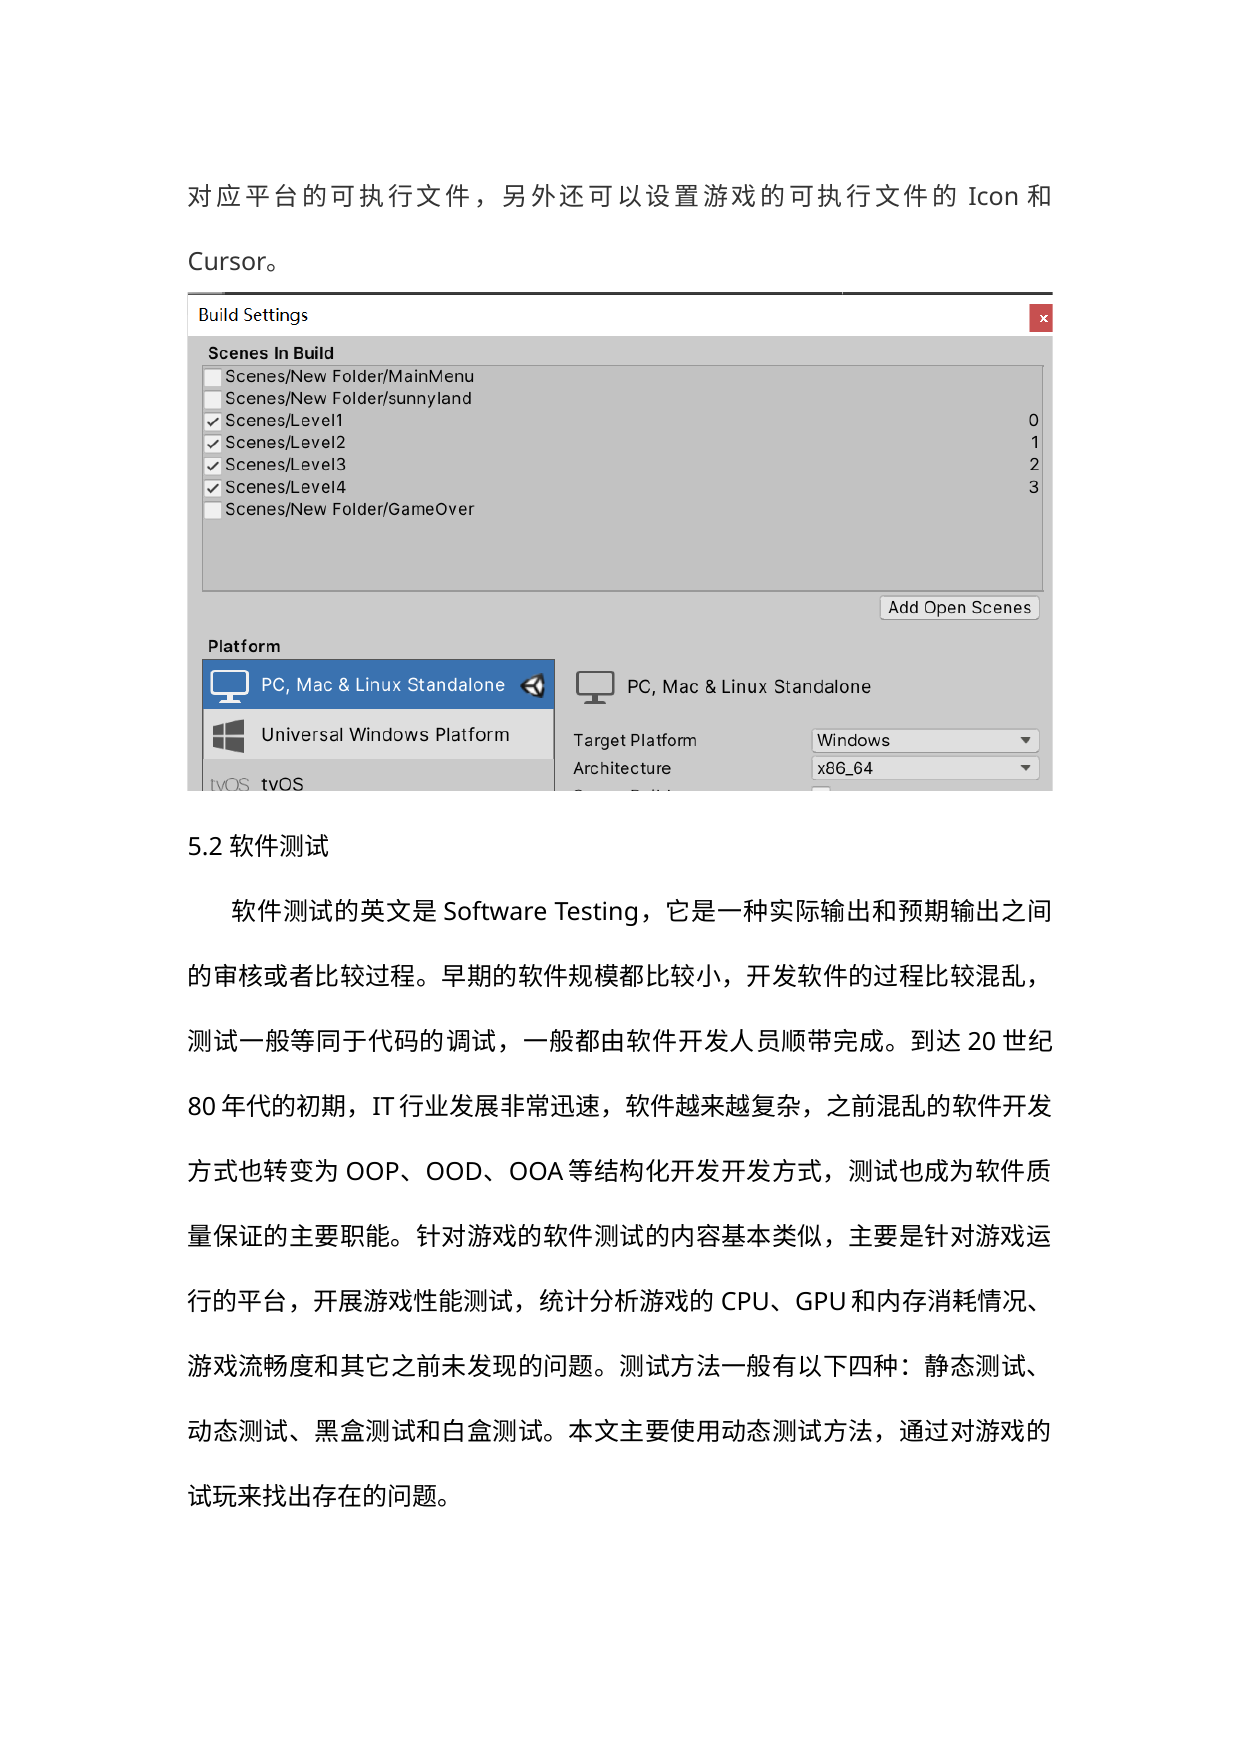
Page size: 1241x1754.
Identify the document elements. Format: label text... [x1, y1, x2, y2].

text 软件测试的英文是Software Testing，它是一种实际输出和预期输出之间的审核或者比较过程。早期的软件规模都比较小，开发软件的过程比较混乱，测试一般等同于代码的调试，一般都由软件开发人员顺带完成。到达20世纪80年代的初期，IT行业发展非常迅速，软件越来越复杂，之前混乱的软件开发方式也转变为OOP、OOD、OOA等结构化开发开发方式，测试也成为软件质量保证的主要职能。针对游戏的软件测试的内容基本类似，主要是针对游戏运行的平台，开展游戏性能测试，统计分析游戏的CPU、GPU和内存消耗情况、游戏流畅度和其它之前未发现的问题。测试方法一般有以下四种：静态测试、动态测试、黑盒测试和白盒测试。本文主要使用动态测试方法，通过对游戏的试玩来找出存在的问题。 [187, 877, 1053, 1527]
text 5.2 软件测试 [187, 812, 1053, 877]
picture [187, 292, 1053, 791]
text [187, 162, 1053, 292]
